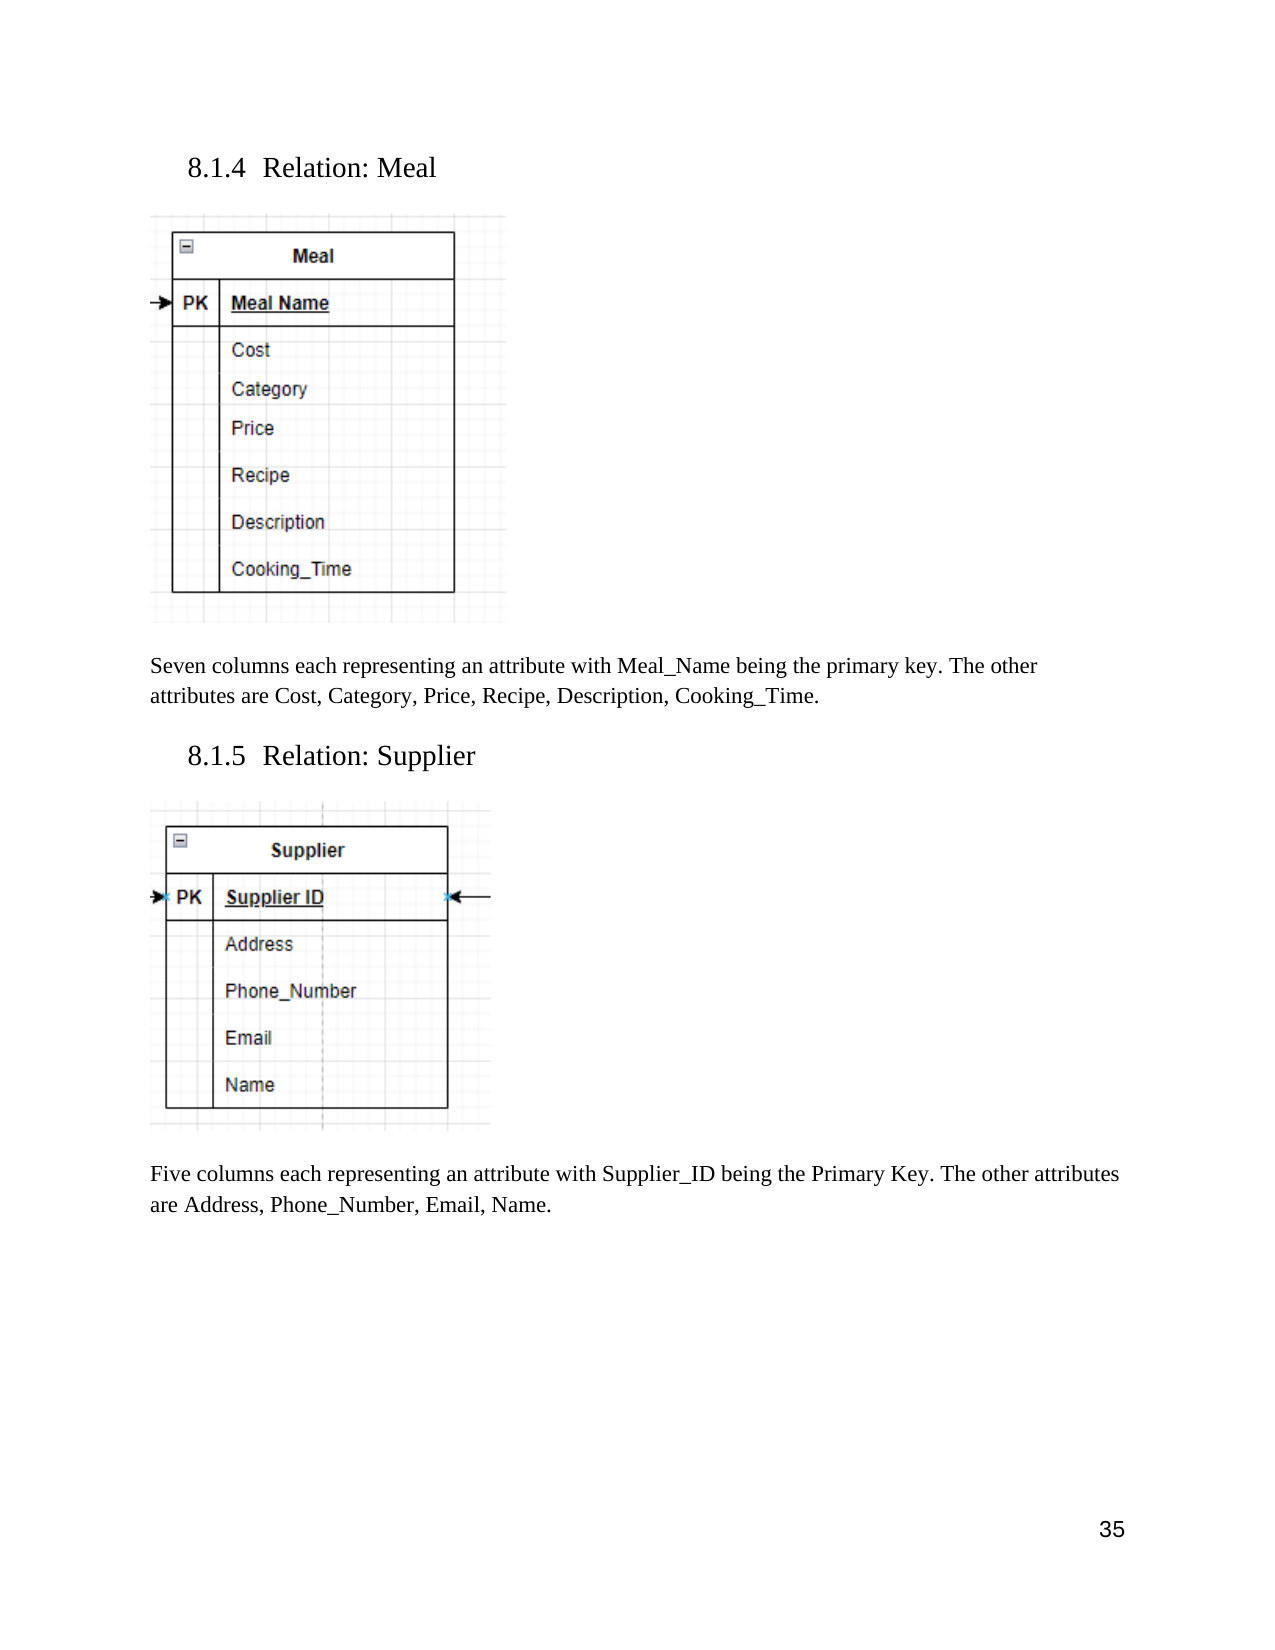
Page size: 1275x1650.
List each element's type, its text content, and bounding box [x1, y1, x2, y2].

subtitle Relation: Supplier [187, 738, 1125, 771]
picture [150, 213, 507, 623]
picture [150, 801, 491, 1131]
text Five columns each representing an attribute with Supplier_ID being the Primary Key. The other attributes are Address, Phone_Number, Email, Name. [150, 1161, 1125, 1217]
text Seven columns each representing an attribute with Meal_Name being the primary key. The other attributes are Cost, Category, Price, Recipe, Description, Cooking_Time. [150, 652, 1125, 709]
subtitle Relation: Meal [187, 150, 1125, 183]
